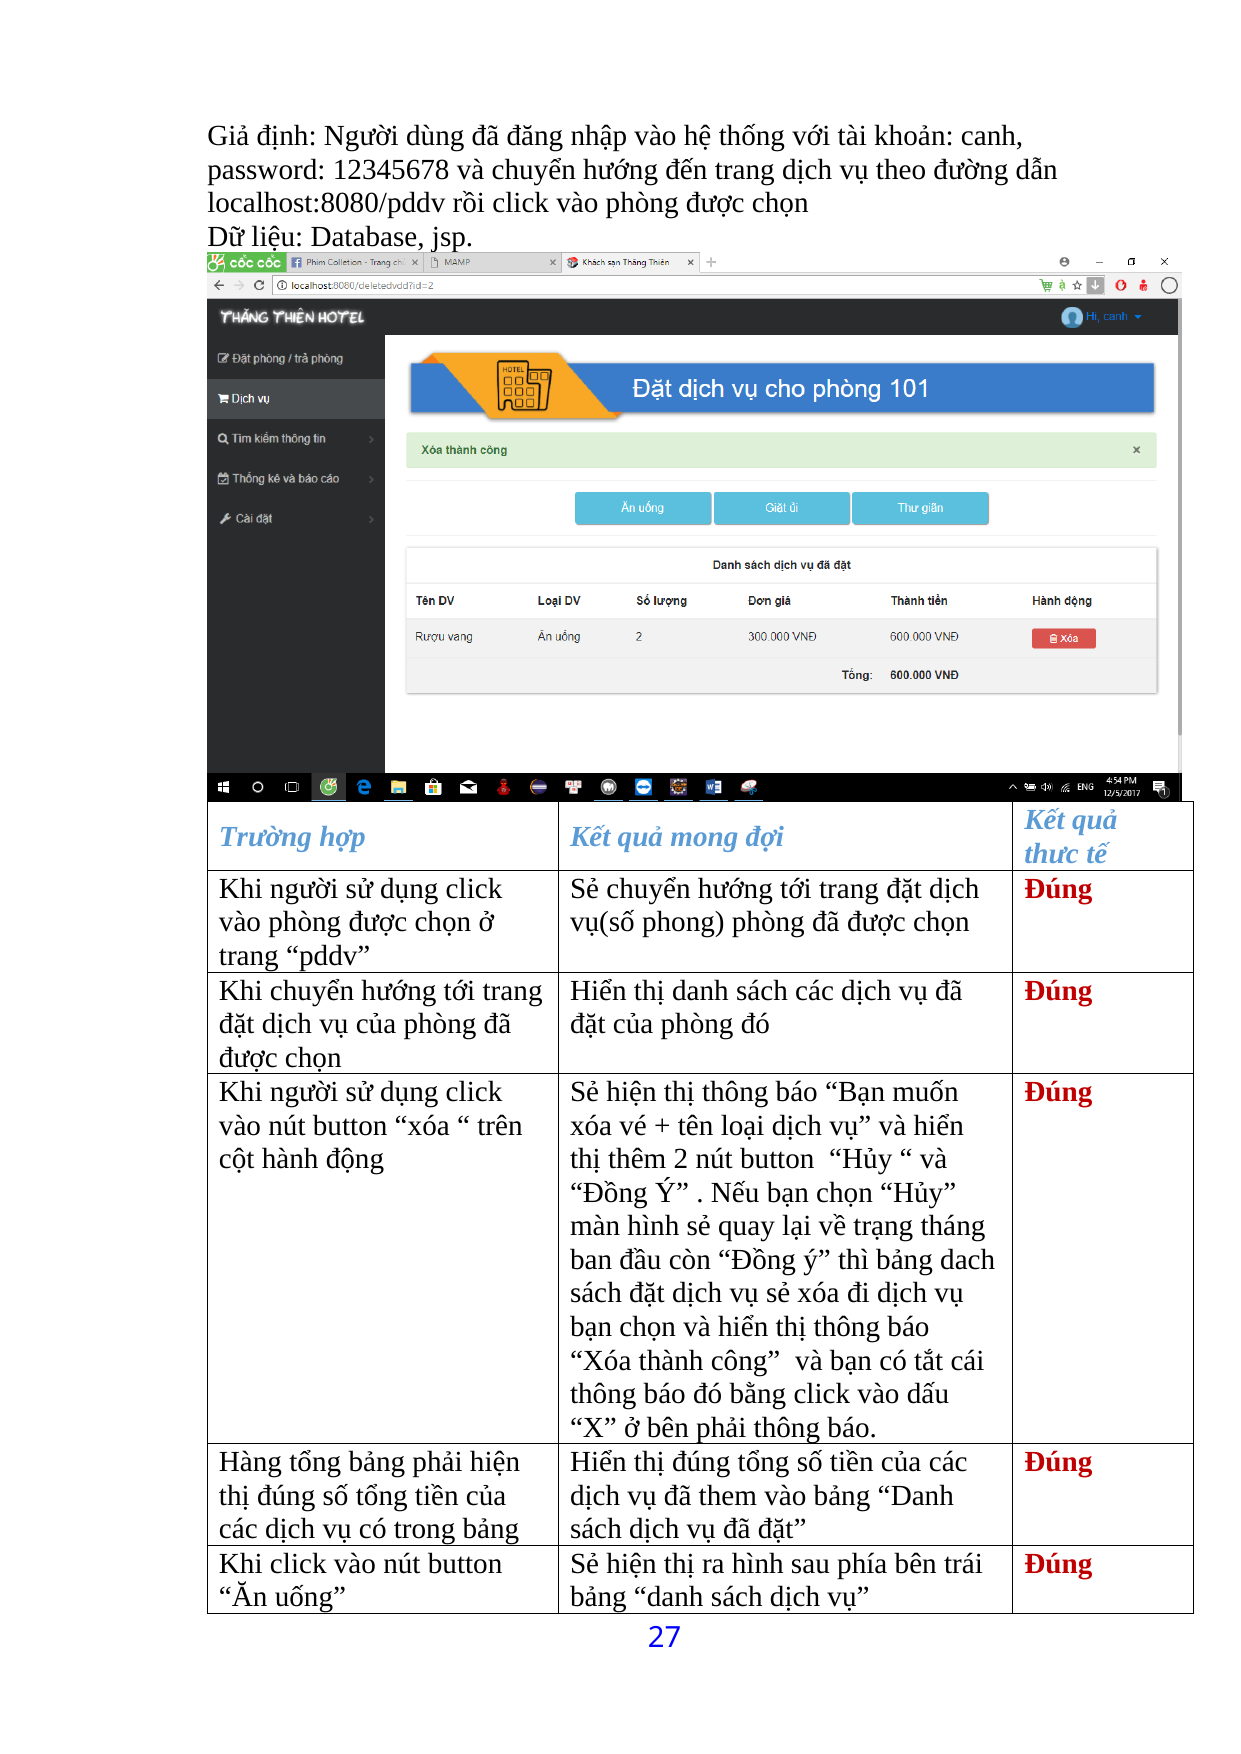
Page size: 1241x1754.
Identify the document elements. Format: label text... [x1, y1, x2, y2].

table_header Trường hợp [208, 802, 558, 870]
table_cell Sẻ chuyển hướng tới trang đặt dịch vụ(số phong) phòng đã được chọn [559, 871, 1012, 972]
table_cell Khi người sử dụng click vào phòng được chọn ở trang “pddv” [208, 871, 558, 972]
table_cell Đúng [1013, 871, 1193, 972]
picture [207, 252, 1182, 801]
text Dữ liệu: Database, jsp. [207, 219, 1122, 252]
table_header Kết quả mong đợi [559, 802, 1012, 870]
table_cell Hiển thị đúng tổng số tiền của các dịch vụ đã them vào bảng “Danh sách dịch vụ đã đặt” [559, 1444, 1012, 1545]
table_cell Đúng [1013, 973, 1193, 1073]
table_cell Đúng [1013, 1074, 1193, 1443]
table_cell Sẻ hiện thị thông báo “Bạn muốn xóa vé + tên loại dịch vụ” và hiển thị thêm 2 nút button “Hủy “ và “Đồng Ý” . Nếu bạn chọn “Hủy” màn hình sẻ quay lại về trạng tháng ban đầu còn “Đồng ý” thì bảng dach sách đặt dịch vụ sẻ xóa đi dịch vụ bạn chọn và hiển thị thông báo “Xóa thành công” và bạn có tắt cái thông báo đó bằng click vào dấu “X” ở bên phải thông báo. [559, 1074, 1012, 1443]
table_cell Đúng [1013, 1546, 1193, 1613]
table_cell Khi người sử dụng click vào nút button “xóa “ trên cột hành động [208, 1074, 558, 1443]
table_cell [559, 1546, 1012, 1613]
table_cell Khi chuyển hướng tới trang đặt dịch vụ của phòng đã được chọn [208, 973, 558, 1073]
table_header Kết quả thưc tế [1013, 802, 1193, 870]
text Giả định: Người dùng đã đăng nhập vào hệ thống với tài khoản: canh, password: 12345678 và chuyển hướng đến trang dịch vụ theo đường dẫn localhost:8080/pddv rồi click vào phòng được chọn [207, 118, 1122, 219]
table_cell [208, 1546, 558, 1613]
table_cell Đúng [1013, 1444, 1193, 1545]
table_cell Hàng tổng bảng phải hiện thị đúng số tổng tiền của các dịch vụ có trong bảng [208, 1444, 558, 1545]
table_cell Hiển thị danh sách các dịch vụ đã đặt của phòng đó [559, 973, 1012, 1073]
